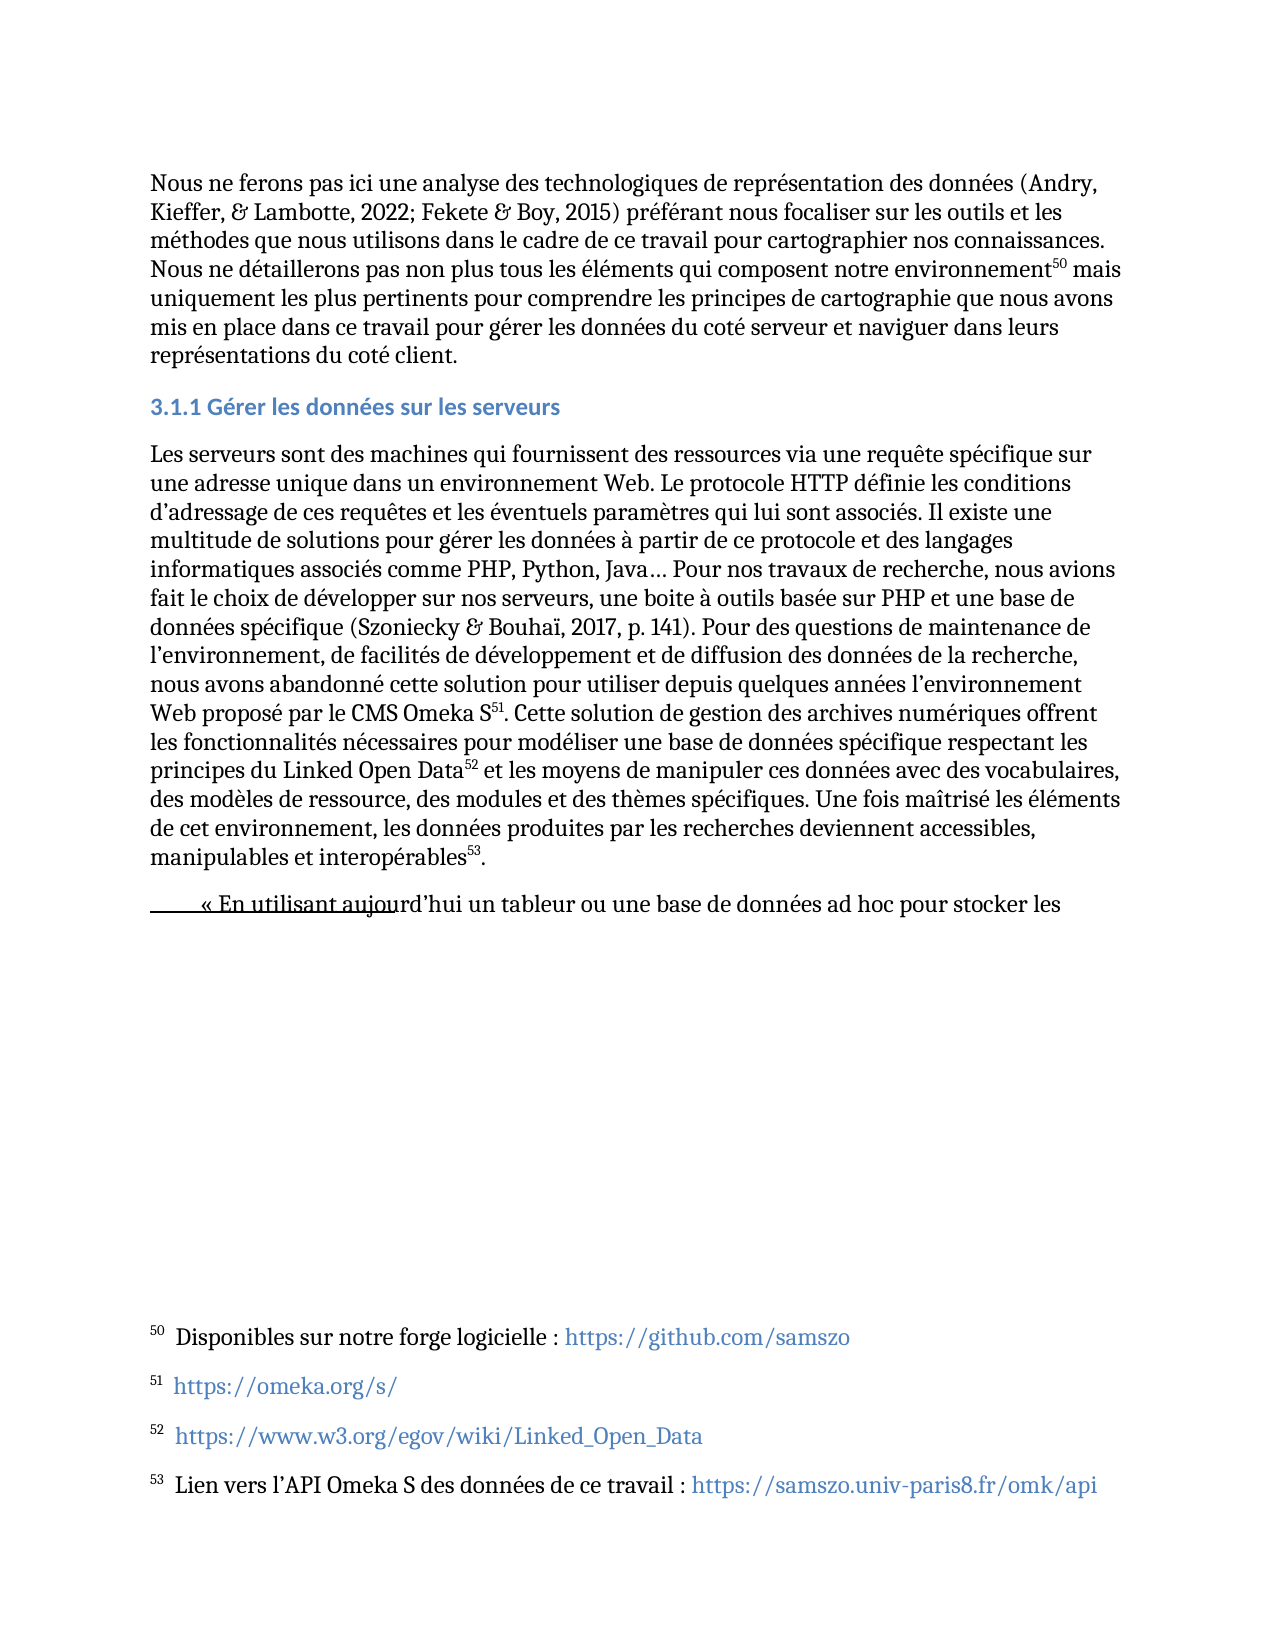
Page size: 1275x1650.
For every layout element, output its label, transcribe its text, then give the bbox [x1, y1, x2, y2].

text (https://commons.wikimedia.org/wiki/File:Rovinna_kartezska_soustava_souradnic.svg) [150, 150, 1125, 653]
text (https://commons.wikimedia.org/wiki/File:Rectangular_coordinates.svg) [150, 672, 1125, 905]
